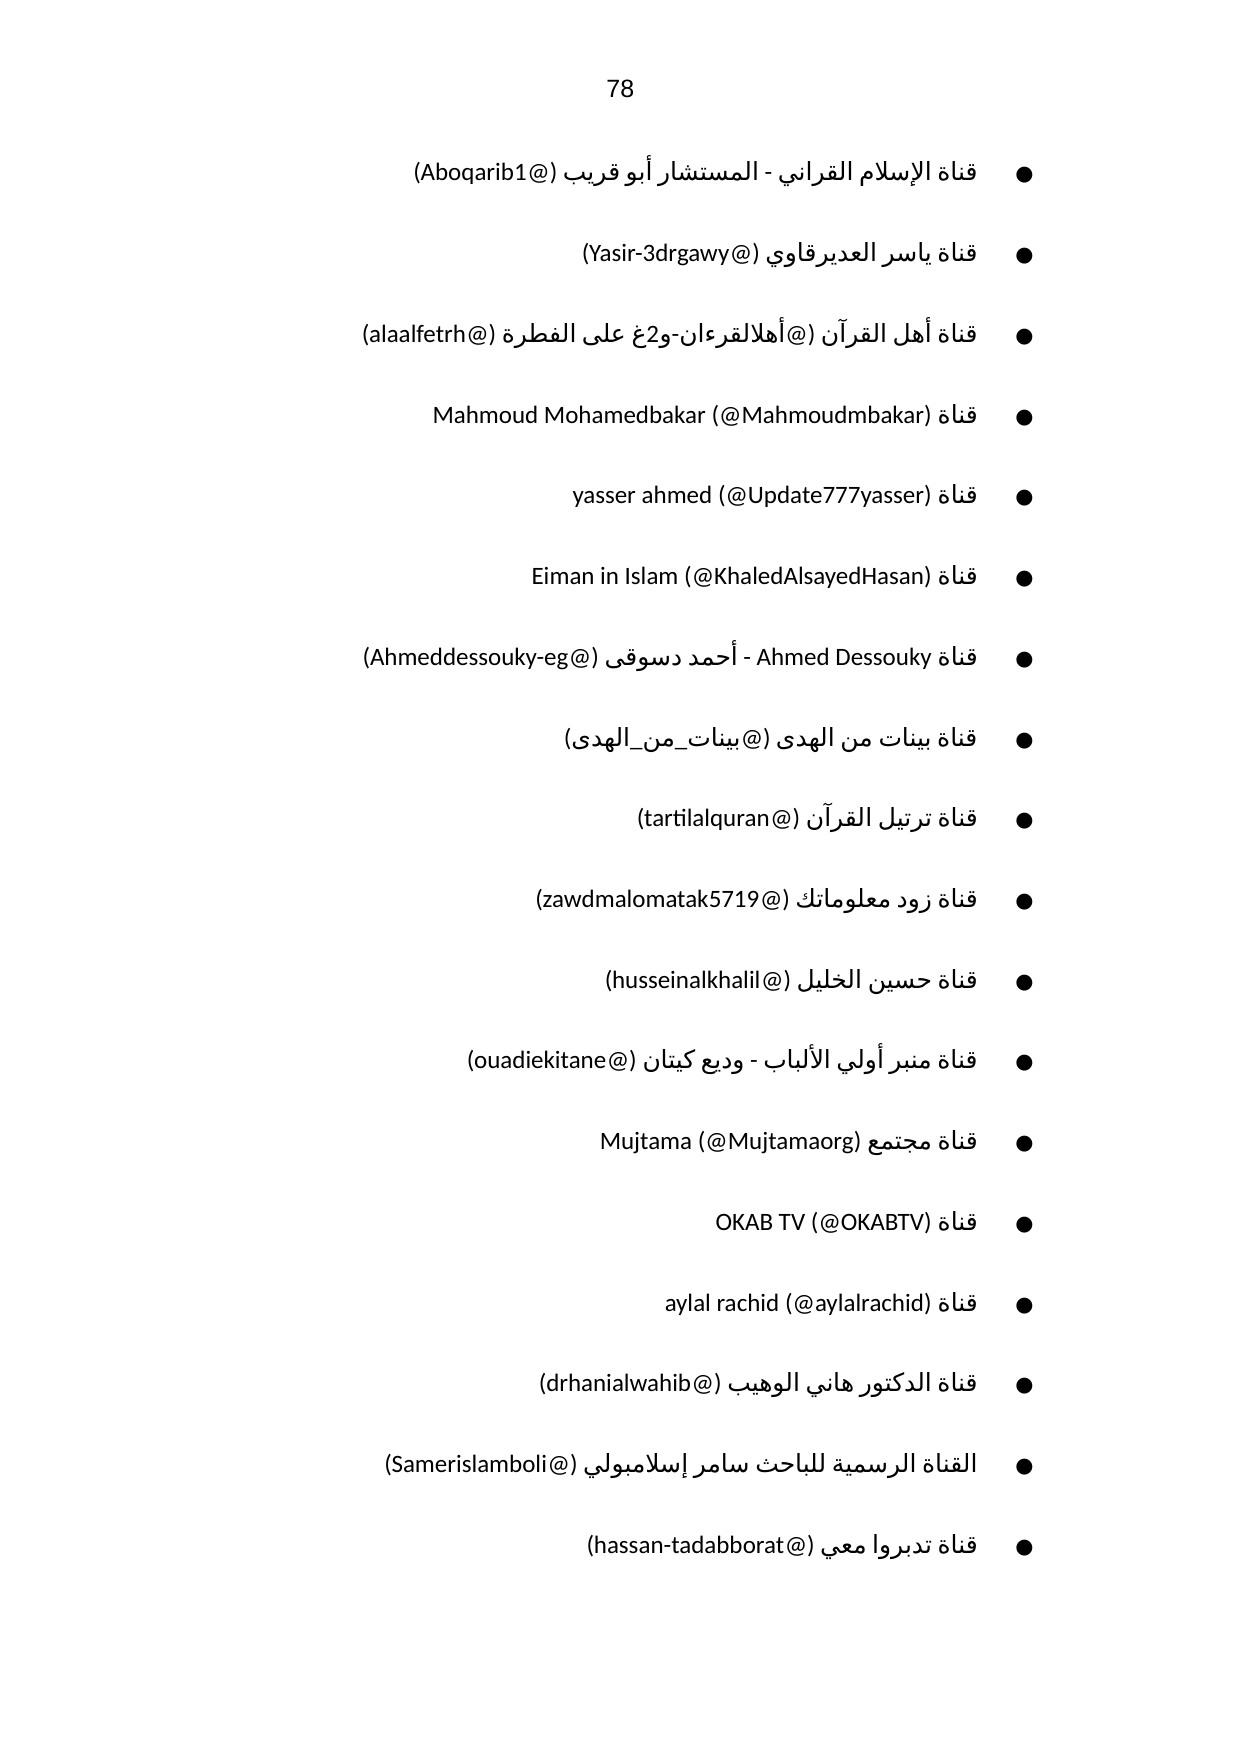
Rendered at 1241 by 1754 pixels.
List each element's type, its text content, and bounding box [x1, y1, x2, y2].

list قناة الإسلام القراني - المستشار أبو قريب (@Aboqarib1) [187, 150, 1015, 193]
list قناة الدكتور هاني الوهيب (@drhanialwahib) [187, 1361, 1015, 1404]
list قناة مجتمع Mujtama (@Mujtamaorg) [187, 1119, 1015, 1161]
list قناة زود معلوماتك (@zawdmalomatak5719) [187, 877, 1015, 919]
list قناة أهل القرآن (@أهلالقرءان-و2غ على الفطرة (@alaalfetrh) [187, 311, 1015, 354]
list قناة حسين الخليل (@husseinalkhalil) [187, 957, 1015, 1000]
list قناة منبر أولي الألباب - وديع كيتان (@ouadiekitane) [187, 1038, 1015, 1081]
list قناة بينات من الهدى (@بينات_من_الهدى) [187, 715, 1015, 758]
list قناة Ahmed Dessouky - أحمد دسوقى (@Ahmeddessouky-eg) [187, 634, 1015, 677]
list القناة الرسمية للباحث سامر إسلامبولي (@Samerislamboli) [187, 1442, 1015, 1484]
list قناة ياسر العديرقاوي (@Yasir-3drgawy) [187, 231, 1015, 273]
list قناة aylal rachid (@aylalrachid) [187, 1280, 1015, 1323]
list قناة Eiman in Islam (@KhaledAlsayedHasan) [187, 554, 1015, 596]
list قناة تدبروا معي (@hassan-tadabborat) [187, 1522, 1015, 1565]
list قناة Mahmoud Mohamedbakar (@Mahmoudmbakar) [187, 392, 1015, 435]
list قناة yasser ahmed (@Update777yasser) [187, 473, 1015, 516]
list قناة OKAB TV (@OKABTV) [187, 1199, 1015, 1242]
list قناة ترتيل القرآن (@tartilalquran) [187, 796, 1015, 838]
